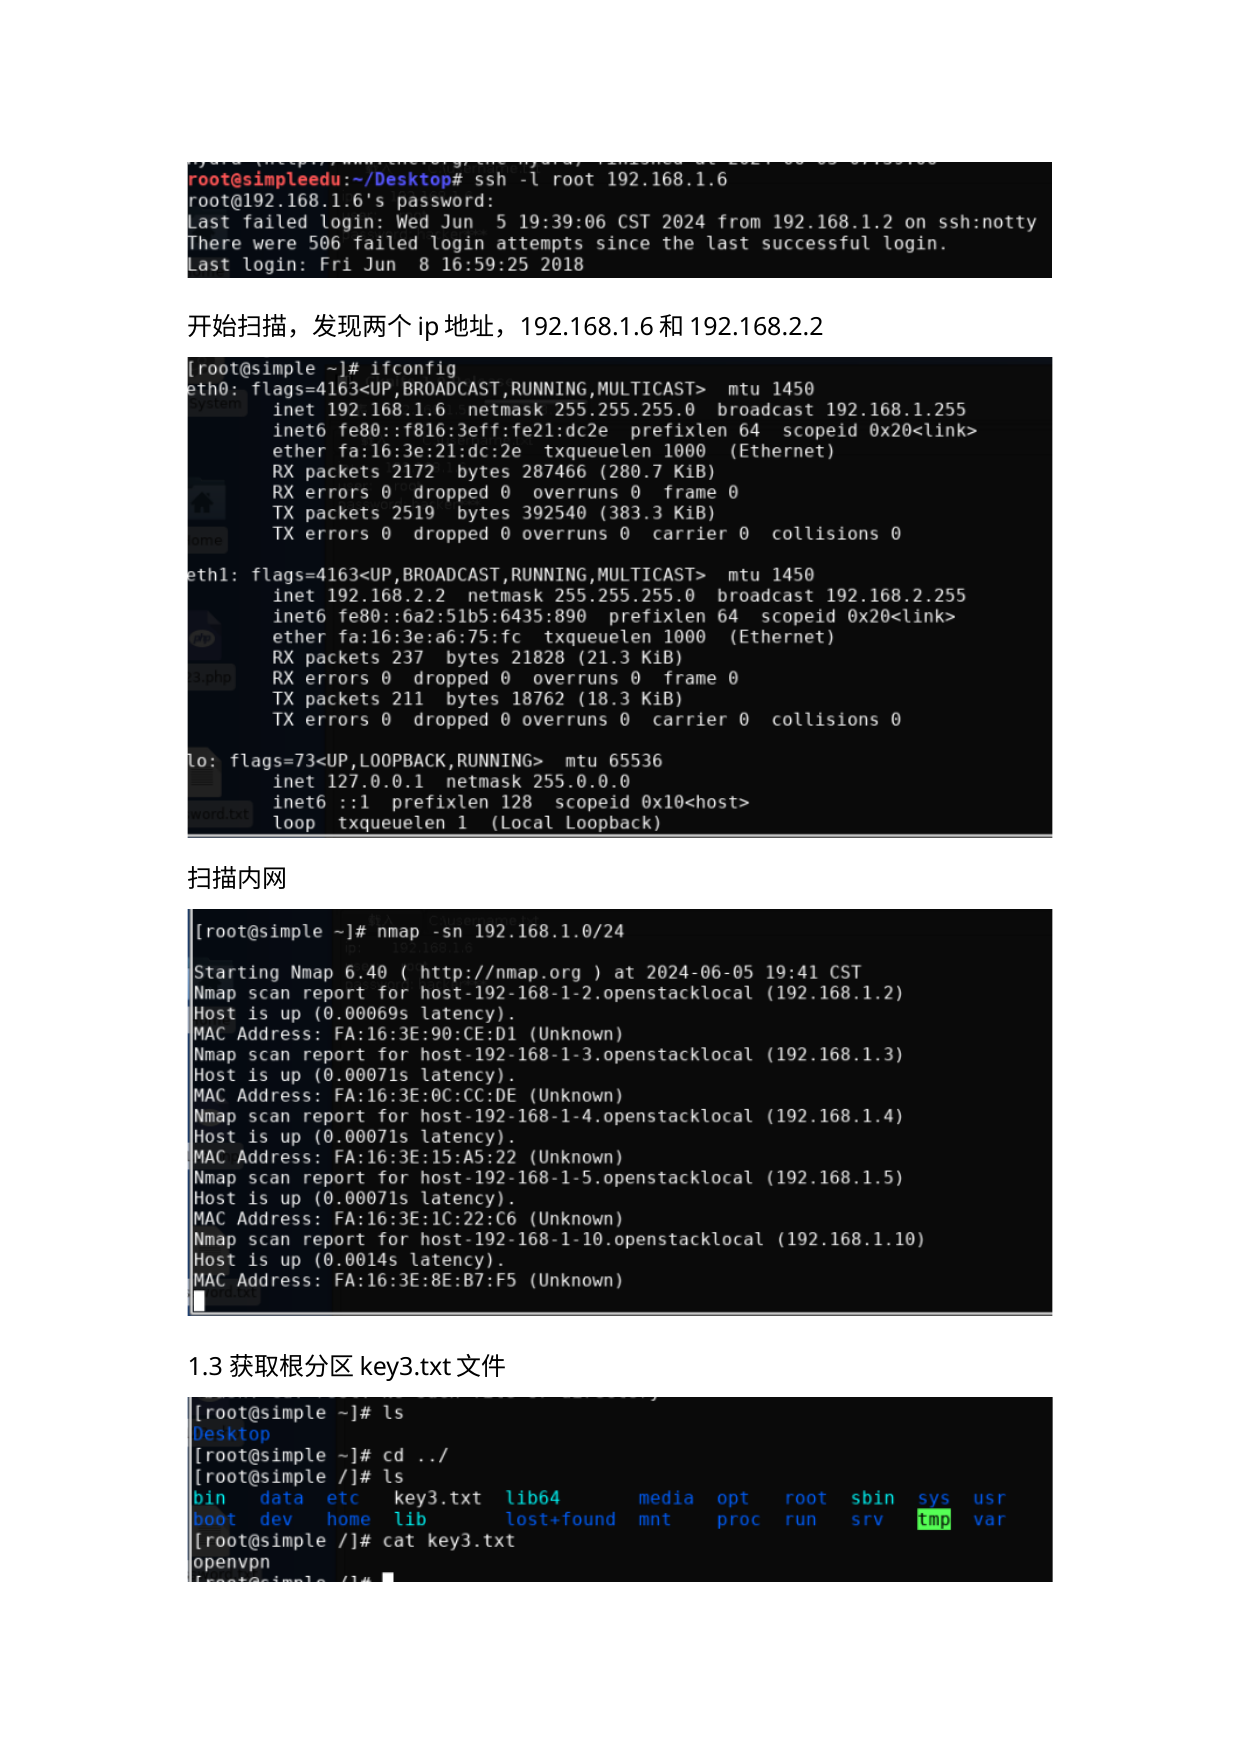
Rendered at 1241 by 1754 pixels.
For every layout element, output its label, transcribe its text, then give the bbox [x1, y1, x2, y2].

picture [187, 162, 1052, 278]
picture [187, 357, 1053, 838]
list 开始扫描，发现两个ip地址，192.168.1.6和192.168.2.2 [187, 292, 1053, 357]
list 获取根分区key3.txt文件 [187, 1332, 1053, 1397]
picture [187, 909, 1053, 1316]
picture [187, 1397, 1053, 1582]
list 扫描内网 [187, 844, 1053, 909]
